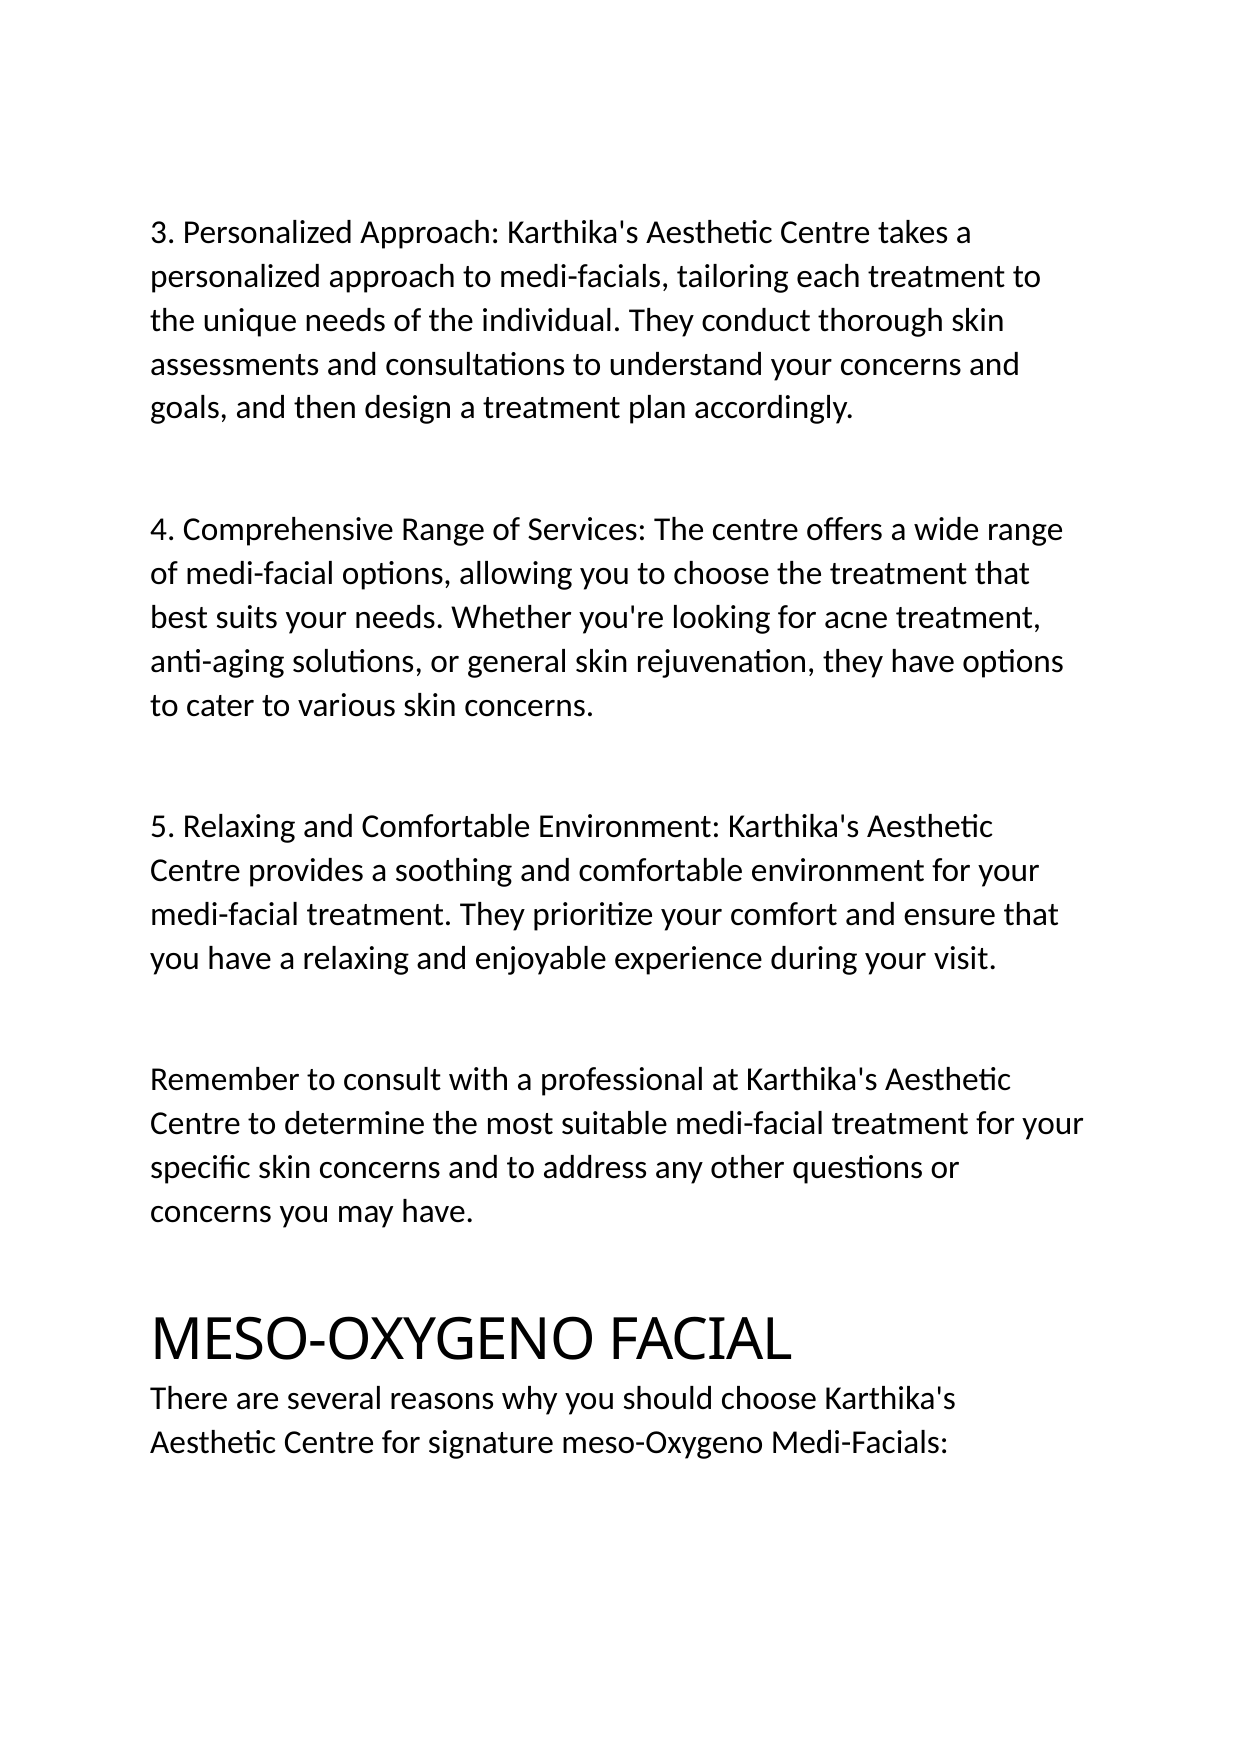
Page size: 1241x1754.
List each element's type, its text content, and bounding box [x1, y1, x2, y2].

text 4. Comprehensive Range of Services: The centre offers a wide range of medi-facial options, allowing you to choose the treatment that best suits your needs. Whether you're looking for acne treatment, anti-aging solutions, or general skin rejuvenation, they have options to cater to various skin concerns. [150, 508, 1090, 724]
text Remember to consult with a professional at Karthika's Aesthetic Centre to determine the most suitable medi-facial treatment for your specific skin concerns and to address any other questions or concerns you may have. [150, 1058, 1090, 1231]
text 3. Personalized Approach: Karthika's Aesthetic Centre takes a personalized approach to medi-facials, tailoring each treatment to the unique needs of the individual. They conduct thorough skin assessments and consultations to understand your concerns and goals, and then design a treatment plan accordingly. [150, 211, 1090, 427]
text There are several reasons why you should choose Karthika's Aesthetic Centre for signature meso-Oxygeno Medi-Facials: [150, 1377, 1090, 1461]
text 5. Relaxing and Comfortable Environment: Karthika's Aesthetic Centre provides a soothing and comfortable environment for your medi-facial treatment. They prioritize your comfort and ensure that you have a relaxing and enjoyable experience during your visit. [150, 805, 1090, 977]
title MESO-OXYGENO FACIAL [150, 1297, 1090, 1377]
